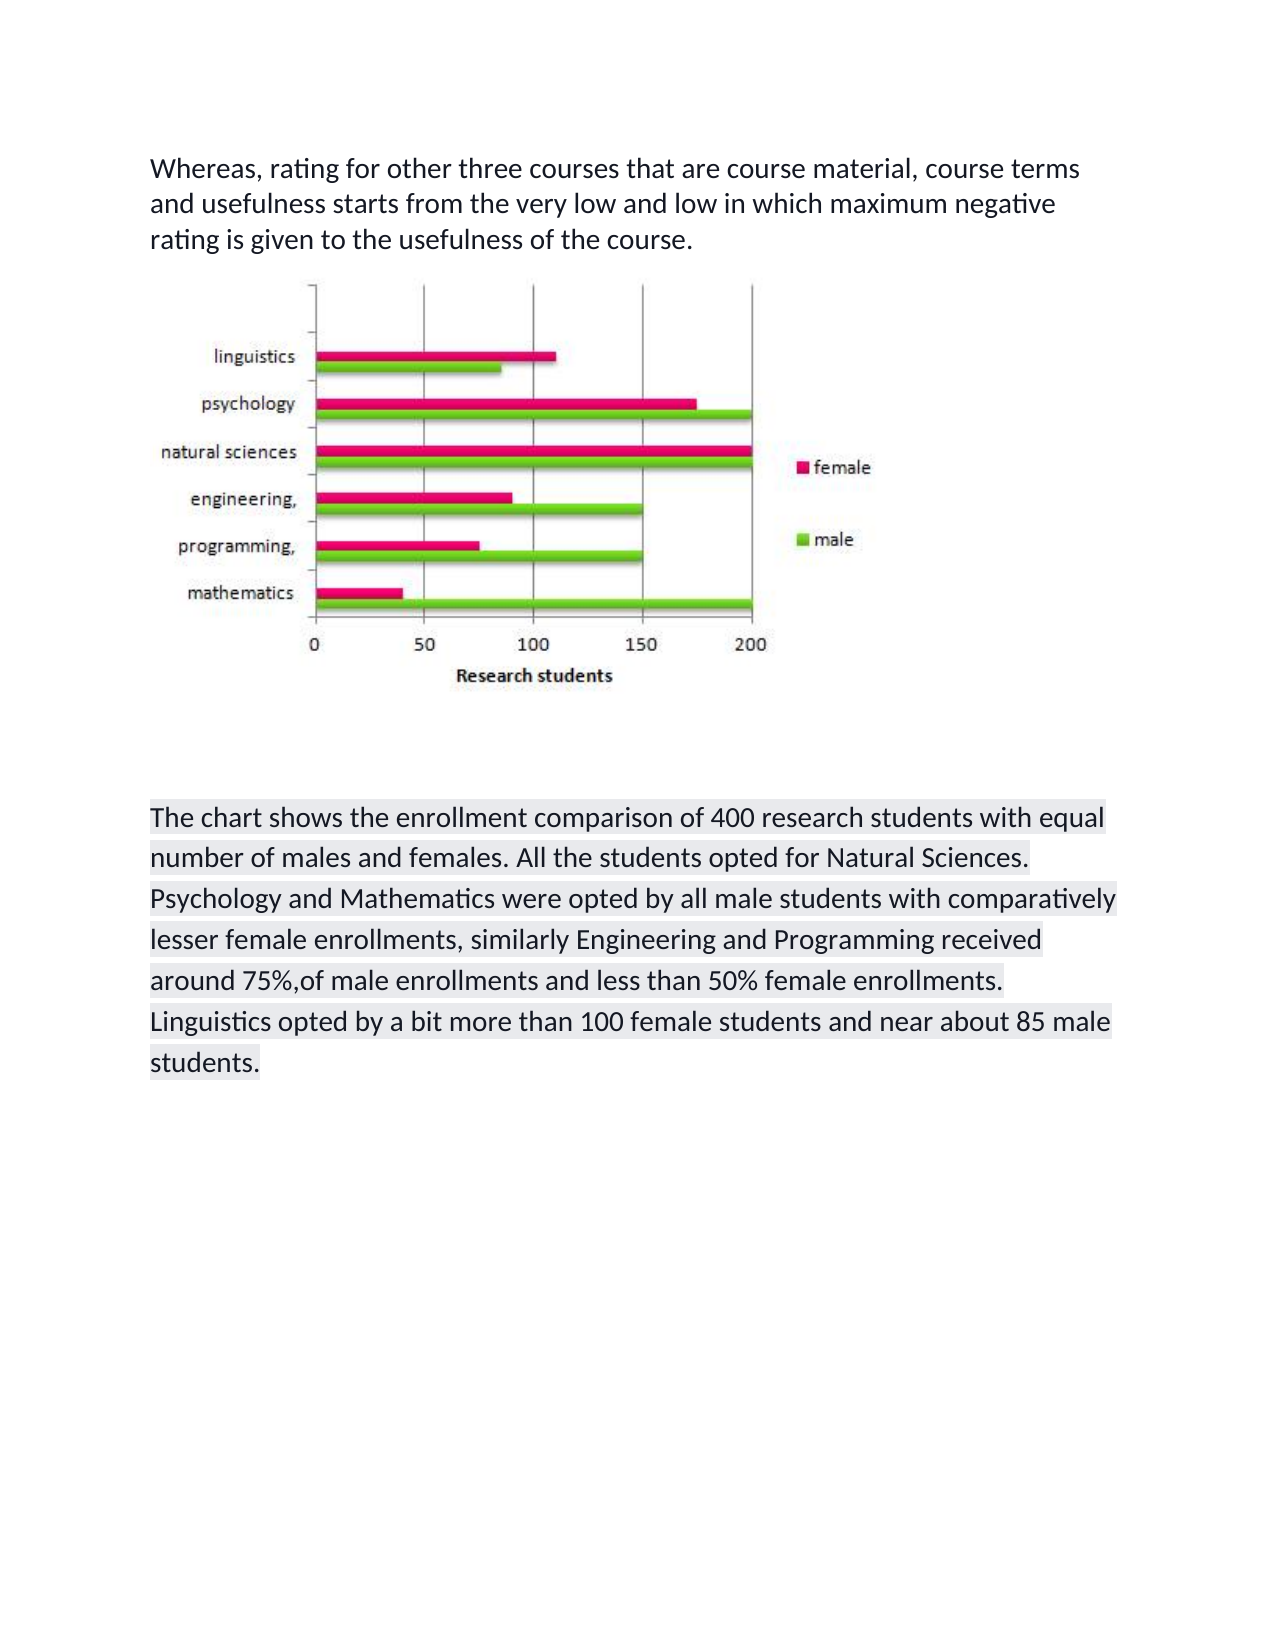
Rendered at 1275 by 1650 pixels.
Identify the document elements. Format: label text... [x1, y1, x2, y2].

text The chart shows the enrollment comparison of 400 research students with equal number of males and females. All the students opted for Natural Sciences. Psychology and Mathematics were opted by all male students with comparatively lesser female enrollments, similarly Engineering and Programming received around 75%,of male enrollments and less than 50% female enrollments. Linguistics opted by a bit more than 100 female students and near about 85 male students. [150, 799, 1125, 1080]
picture [150, 266, 894, 712]
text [150, 150, 1125, 257]
